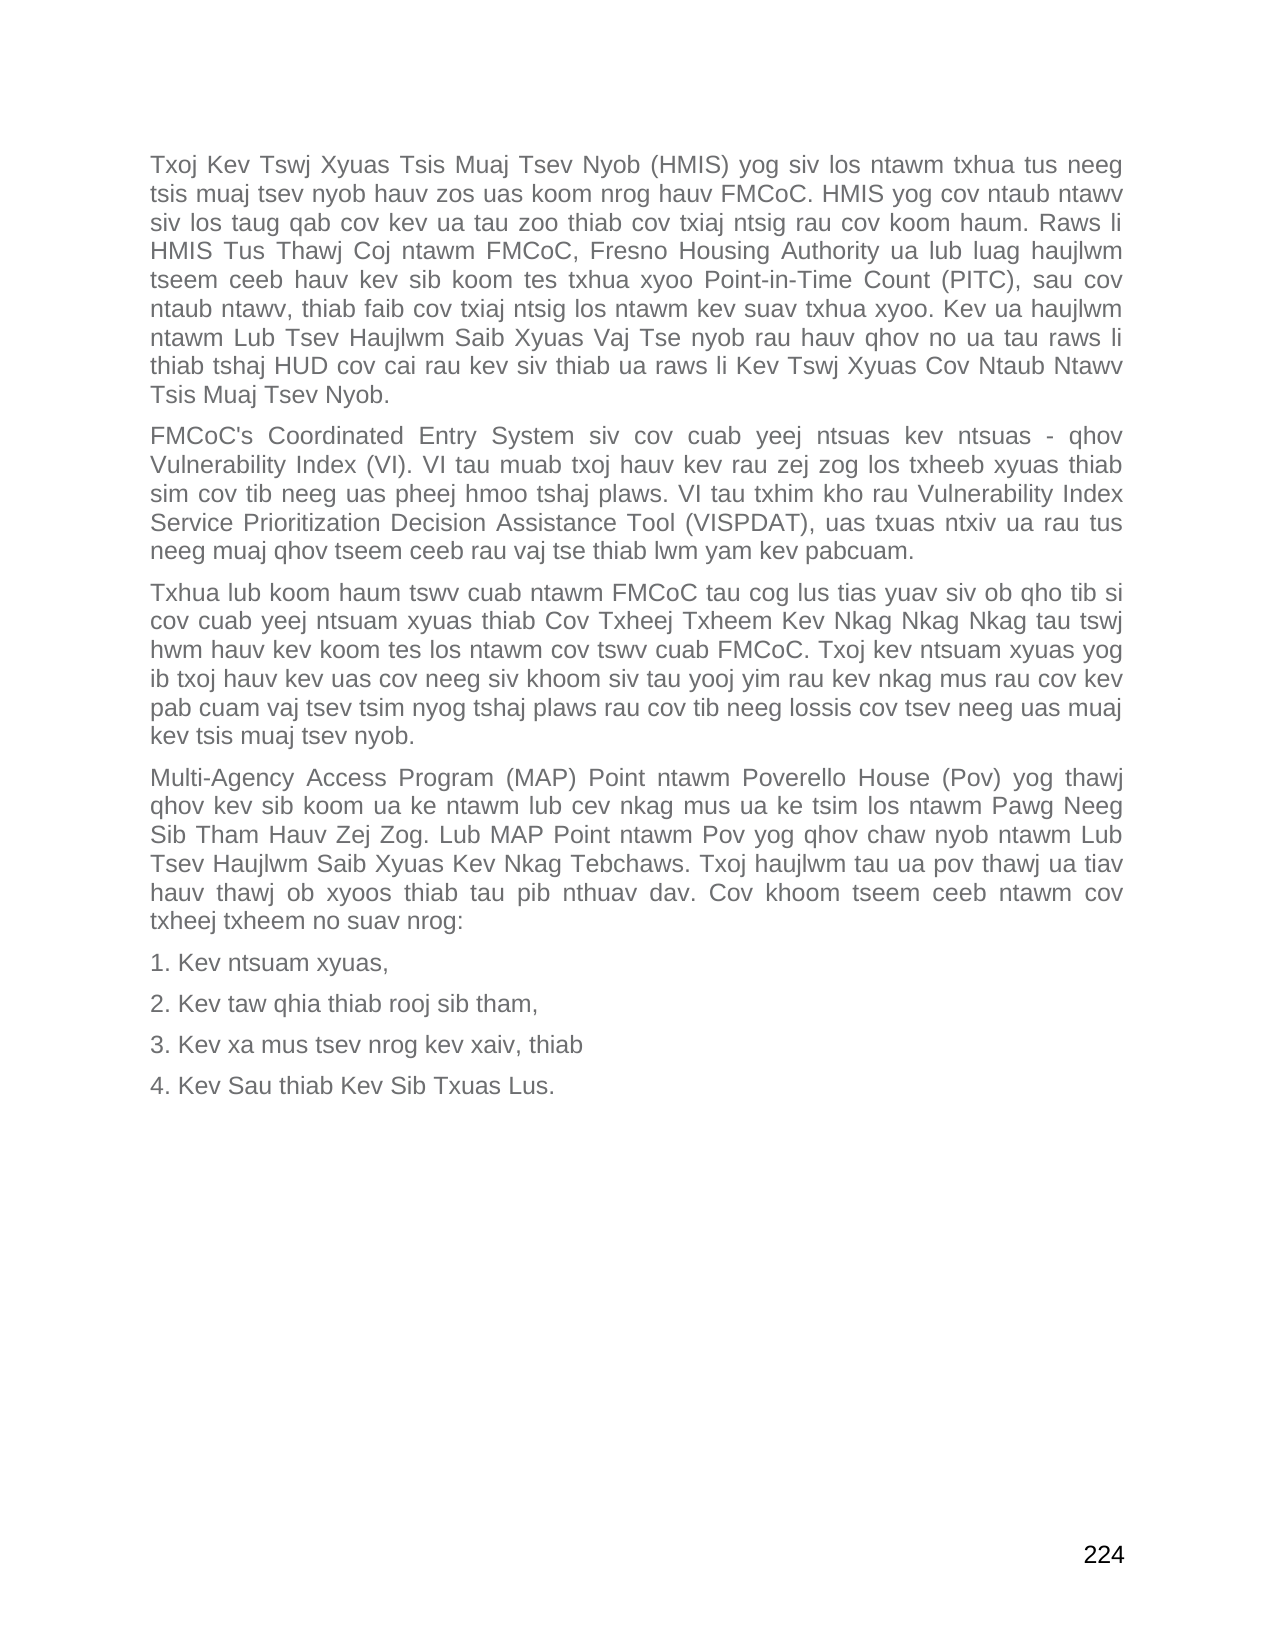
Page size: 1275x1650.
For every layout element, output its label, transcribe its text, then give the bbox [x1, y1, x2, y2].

text 1. Kev ntsuam xyuas, [150, 947, 1125, 976]
text Txoj Kev Tswj Xyuas Tsis Muaj Tsev Nyob (HMIS) yog siv los ntawm txhua tus neeg tsis muaj tsev nyob hauv zos uas koom nrog hauv FMCoC. HMIS yog cov ntaub ntawv siv los taug qab cov kev ua tau zoo thiab cov txiaj ntsig rau cov koom haum. Raws li HMIS Tus Thawj Coj ntawm FMCoC, Fresno Housing Authority ua lub luag haujlwm tseem ceeb hauv kev sib koom tes txhua xyoo Point-in-Time Count (PITC), sau cov ntaub ntawv, thiab faib cov txiaj ntsig los ntawm kev suav txhua xyoo. Kev ua haujlwm ntawm Lub Tsev Haujlwm Saib Xyuas Vaj Tse nyob rau hauv qhov no ua tau raws li thiab tshaj HUD cov cai rau kev siv thiab ua raws li Kev Tswj Xyuas Cov Ntaub Ntawv Tsis Muaj Tsev Nyob. [150, 150, 1125, 409]
text 3. Kev xa mus tsev nrog kev xaiv, thiab [150, 1030, 1125, 1059]
text 4. Kev Sau thiab Kev Sib Txuas Lus. [150, 1071, 1125, 1100]
text Txhua lub koom haum tswv cuab ntawm FMCoC tau cog lus tias yuav siv ob qho tib si cov cuab yeej ntsuam xyuas thiab Cov Txheej Txheem Kev Nkag Nkag Nkag tau tswj hwm hauv kev koom tes los ntawm cov tswv cuab FMCoC. Txoj kev ntsuam xyuas yog ib txoj hauv kev uas cov neeg siv khoom siv tau yooj yim rau kev nkag mus rau cov kev pab cuam vaj tsev tsim nyog tshaj plaws rau cov tib neeg lossis cov tsev neeg uas muaj kev tsis muaj tsev nyob. [150, 577, 1125, 750]
text 2. Kev taw qhia thiab rooj sib tham, [150, 989, 1125, 1017]
text FMCoC's Coordinated Entry System siv cov cuab yeej ntsuas kev ntsuas - qhov Vulnerability Index (VI). VI tau muab txoj hauv kev rau zej zog los txheeb xyuas thiab sim cov tib neeg uas pheej hmoo tshaj plaws. VI tau txhim kho rau Vulnerability Index Service Prioritization Decision Assistance Tool (VISPDAT), uas txuas ntxiv ua rau tus neeg muaj qhov tseem ceeb rau vaj tse thiab lwm yam kev pabcuam. [150, 421, 1125, 565]
text Multi-Agency Access Program (MAP) Point ntawm Poverello House (Pov) yog thawj qhov kev sib koom ua ke ntawm lub cev nkag mus ua ke tsim los ntawm Pawg Neeg Sib Tham Hauv Zej Zog. Lub MAP Point ntawm Pov yog qhov chaw nyob ntawm Lub Tsev Haujlwm Saib Xyuas Kev Nkag Tebchaws. Txoj haujlwm tau ua pov thawj ua tiav hauv thawj ob xyoos thiab tau pib nthuav dav. Cov khoom tseem ceeb ntawm cov txheej txheem no suav nrog: [150, 762, 1125, 935]
